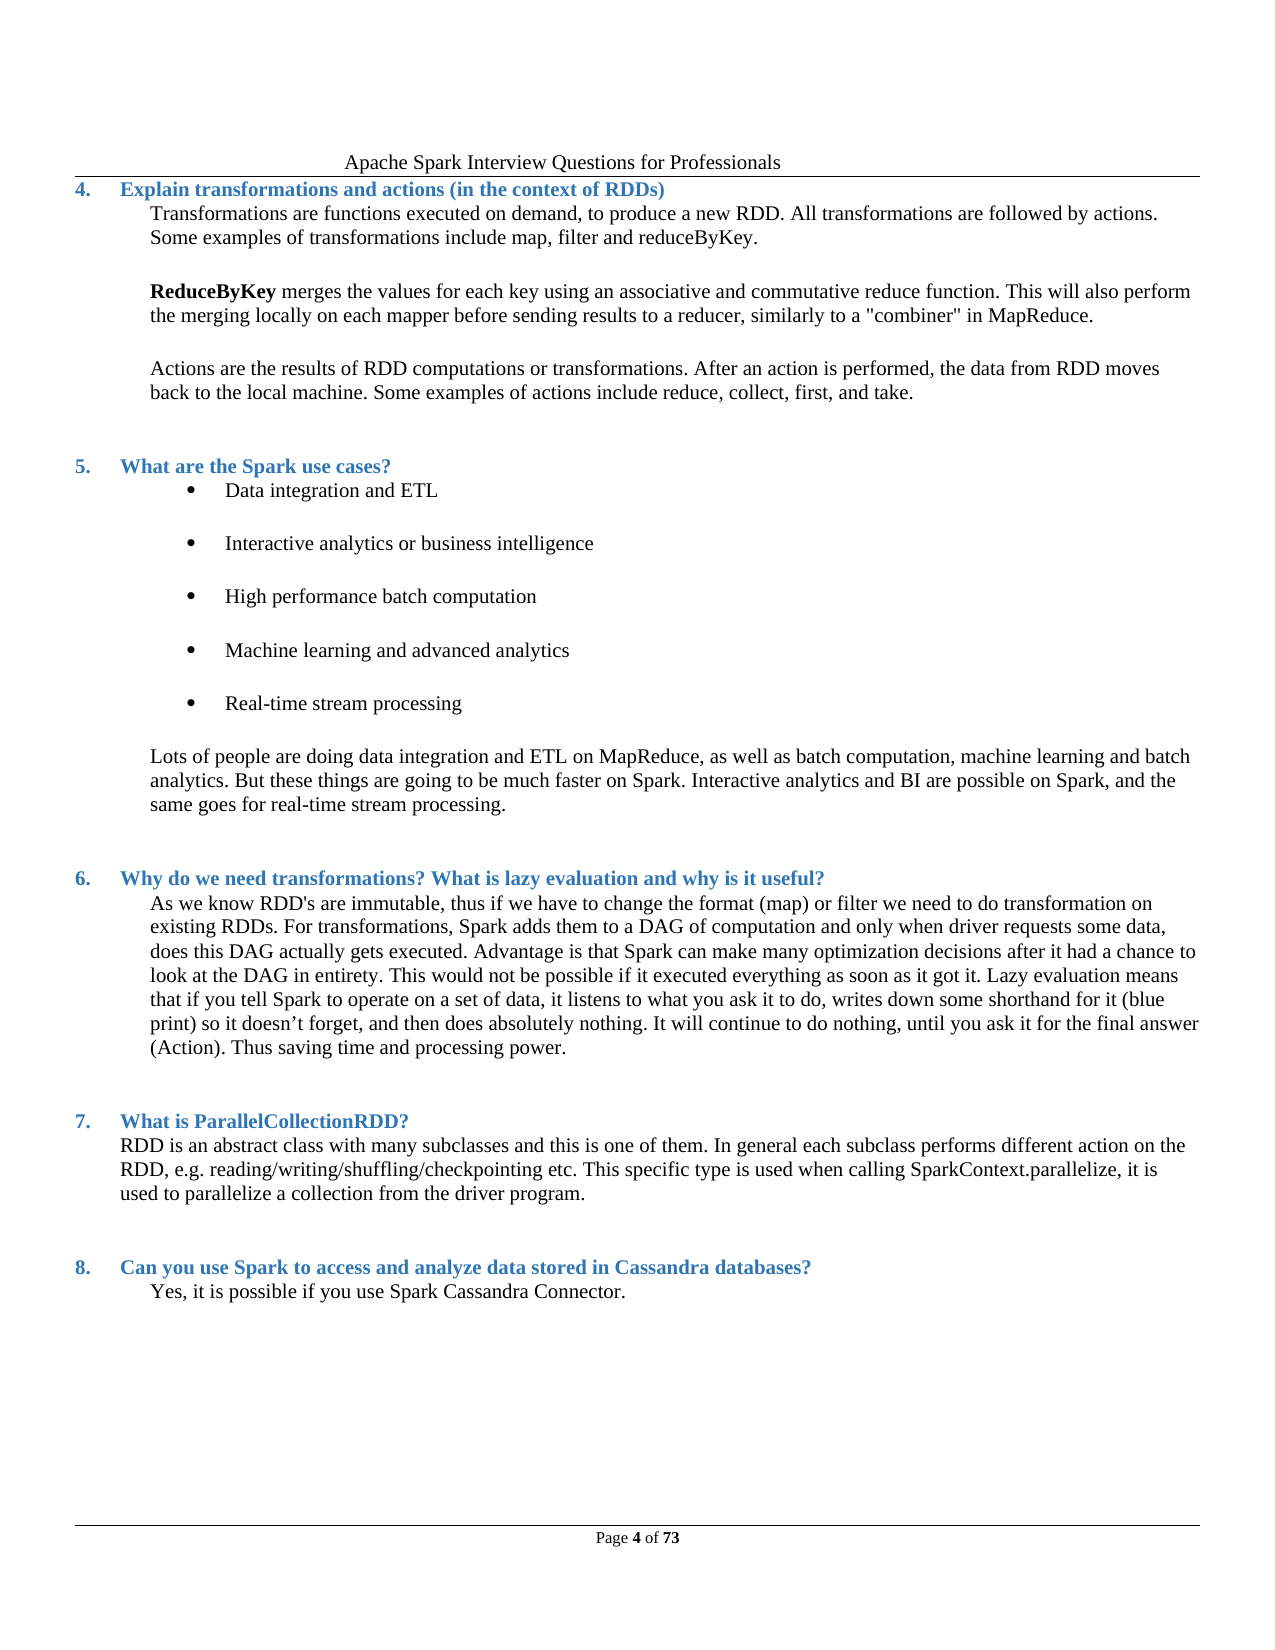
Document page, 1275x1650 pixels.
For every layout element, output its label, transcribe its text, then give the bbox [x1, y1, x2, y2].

subtitle What is ParallelCollectionRDD? [75, 1109, 1200, 1133]
text Transformations are functions executed on demand, to produce a new RDD. All transformations are followed by actions. Some examples of transformations include map, filter and reduceByKey. [150, 201, 1200, 249]
text ReduceByKey merges the values for each key using an associative and commutative reduce function. This will also perform the merging locally on each mapper before sending results to a reducer, similarly to a "combiner" in MapReduce. [150, 278, 1200, 327]
text As we know RDD's are immutable, thus if we have to change the format (map) or filter we need to do transformation on existing RDDs. For transformations, Spark adds them to a DAG of computation and only when driver requests some data, does this DAG actually gets executed. Advantage is that Spark can make many optimization decisions after it had a chance to look at the DAG in entirety. This would not be possible if it executed everything as soon as it got it. Lazy evaluation means that if you tell Spark to operate on a set of data, it listens to what you ask it to do, writes down some shorthand for it (blue print) so it doesn’t forget, and then does absolutely nothing. It will continue to do nothing, until you ask it for the final answer (Action). Thus saving time and processing power. [150, 890, 1200, 1059]
subtitle Can you use Spark to access and analyze data stored in Cassandra databases? [75, 1255, 1200, 1279]
subtitle Explain transformations and actions (in the context of RDDs) [75, 177, 1200, 201]
list High performance batch computation [187, 584, 1200, 608]
list Interactive analytics or business intelligence [187, 531, 1200, 555]
text RDD is an abstract class with many subclasses and this is one of them. In general each subclass performs different action on the RDD, e.g. reading/writing/shuffling/checkpointing etc. This specific type is used when calling SparkContext.parallelize, it is used to parallelize a collection from the driver program. [120, 1133, 1200, 1205]
list Real-time stream processing [187, 691, 1200, 715]
list Machine learning and advanced analytics [187, 638, 1200, 662]
subtitle What are the Spark use cases? [75, 454, 1200, 478]
text Actions are the results of RDD computations or transformations. After an action is performed, the data from RDD moves back to the local machine. Some examples of actions include reduce, collect, first, and take. [150, 356, 1200, 404]
subtitle Why do we need transformations? What is lazy evaluation and why is it useful? [75, 866, 1200, 890]
text Yes, it is possible if you use Spark Cassandra Connector. [150, 1279, 1200, 1303]
text Lots of people are doing data integration and ETL on MapReduce, as well as batch computation, machine learning and batch analytics. But these things are going to be much faster on Spark. Interactive analytics and BI are possible on Spark, and the same goes for real-time stream processing. [150, 744, 1200, 816]
list Data integration and ETL [187, 478, 1200, 502]
